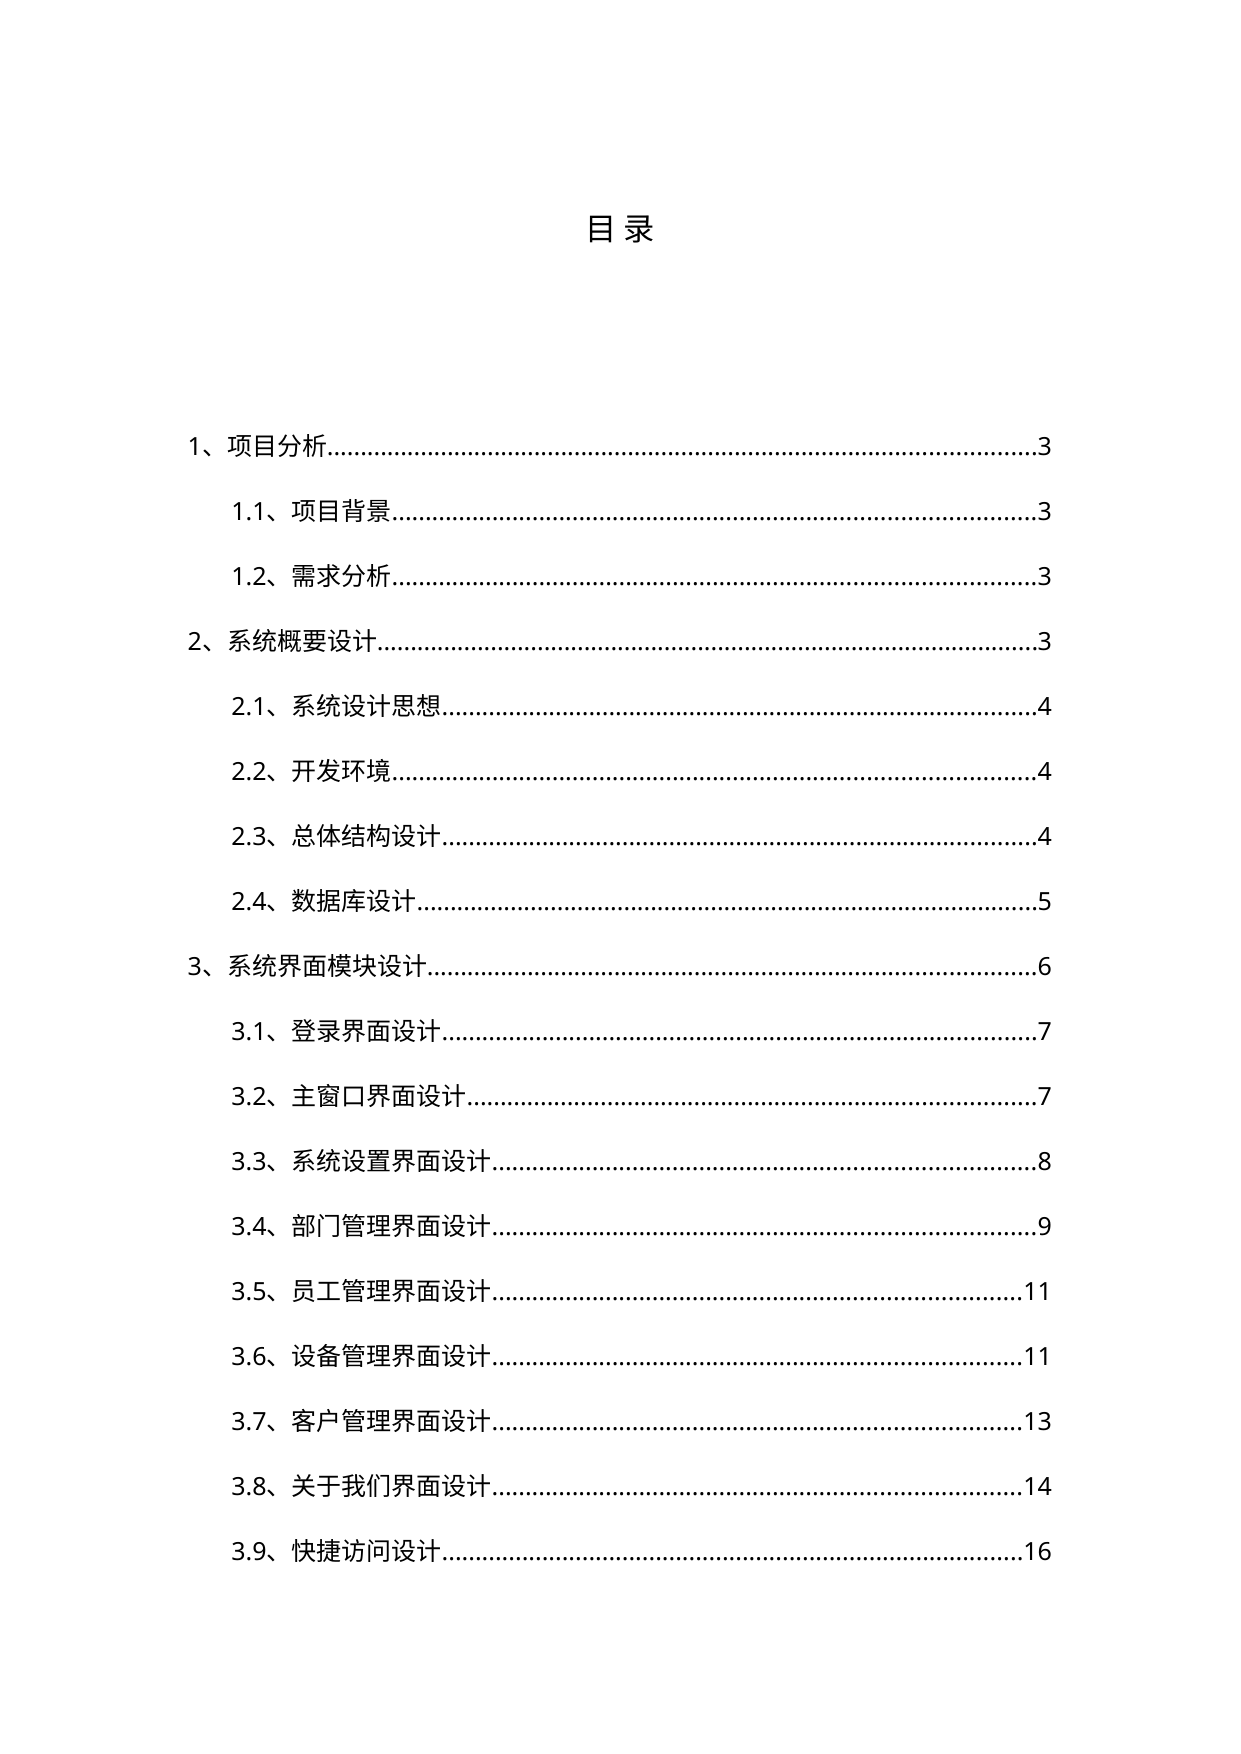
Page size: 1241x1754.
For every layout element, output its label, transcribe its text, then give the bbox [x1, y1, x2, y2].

text 3.3、系统设置界面设计 8 [231, 1127, 1053, 1192]
text 2.4、数据库设计 5 [231, 867, 1053, 932]
text 3.9、快捷访问设计 16 [231, 1517, 1053, 1582]
text 3.1、登录界面设计 7 [231, 997, 1053, 1062]
text 1、项目分析 3 [187, 412, 1053, 477]
text 1.1、项目背景 3 [231, 477, 1053, 542]
text 3.2、主窗口界面设计 7 [231, 1062, 1053, 1127]
text 3、系统界面模块设计 6 [187, 932, 1053, 997]
text 3.6、设备管理界面设计 11 [231, 1322, 1053, 1387]
text 2.1、系统设计思想 4 [231, 672, 1053, 737]
text 2、系统概要设计 3 [187, 607, 1053, 672]
text 3.5、员工管理界面设计 11 [231, 1257, 1053, 1322]
text 3.8、关于我们界面设计 14 [231, 1452, 1053, 1517]
text 2.3、总体结构设计 4 [231, 802, 1053, 867]
text 3.4、部门管理界面设计 9 [231, 1192, 1053, 1257]
text 1.2、需求分析 3 [231, 542, 1053, 607]
text 2.2、开发环境 4 [231, 737, 1053, 802]
text 目 录 [187, 194, 1053, 259]
text 3.7、客户管理界面设计 13 [231, 1387, 1053, 1452]
